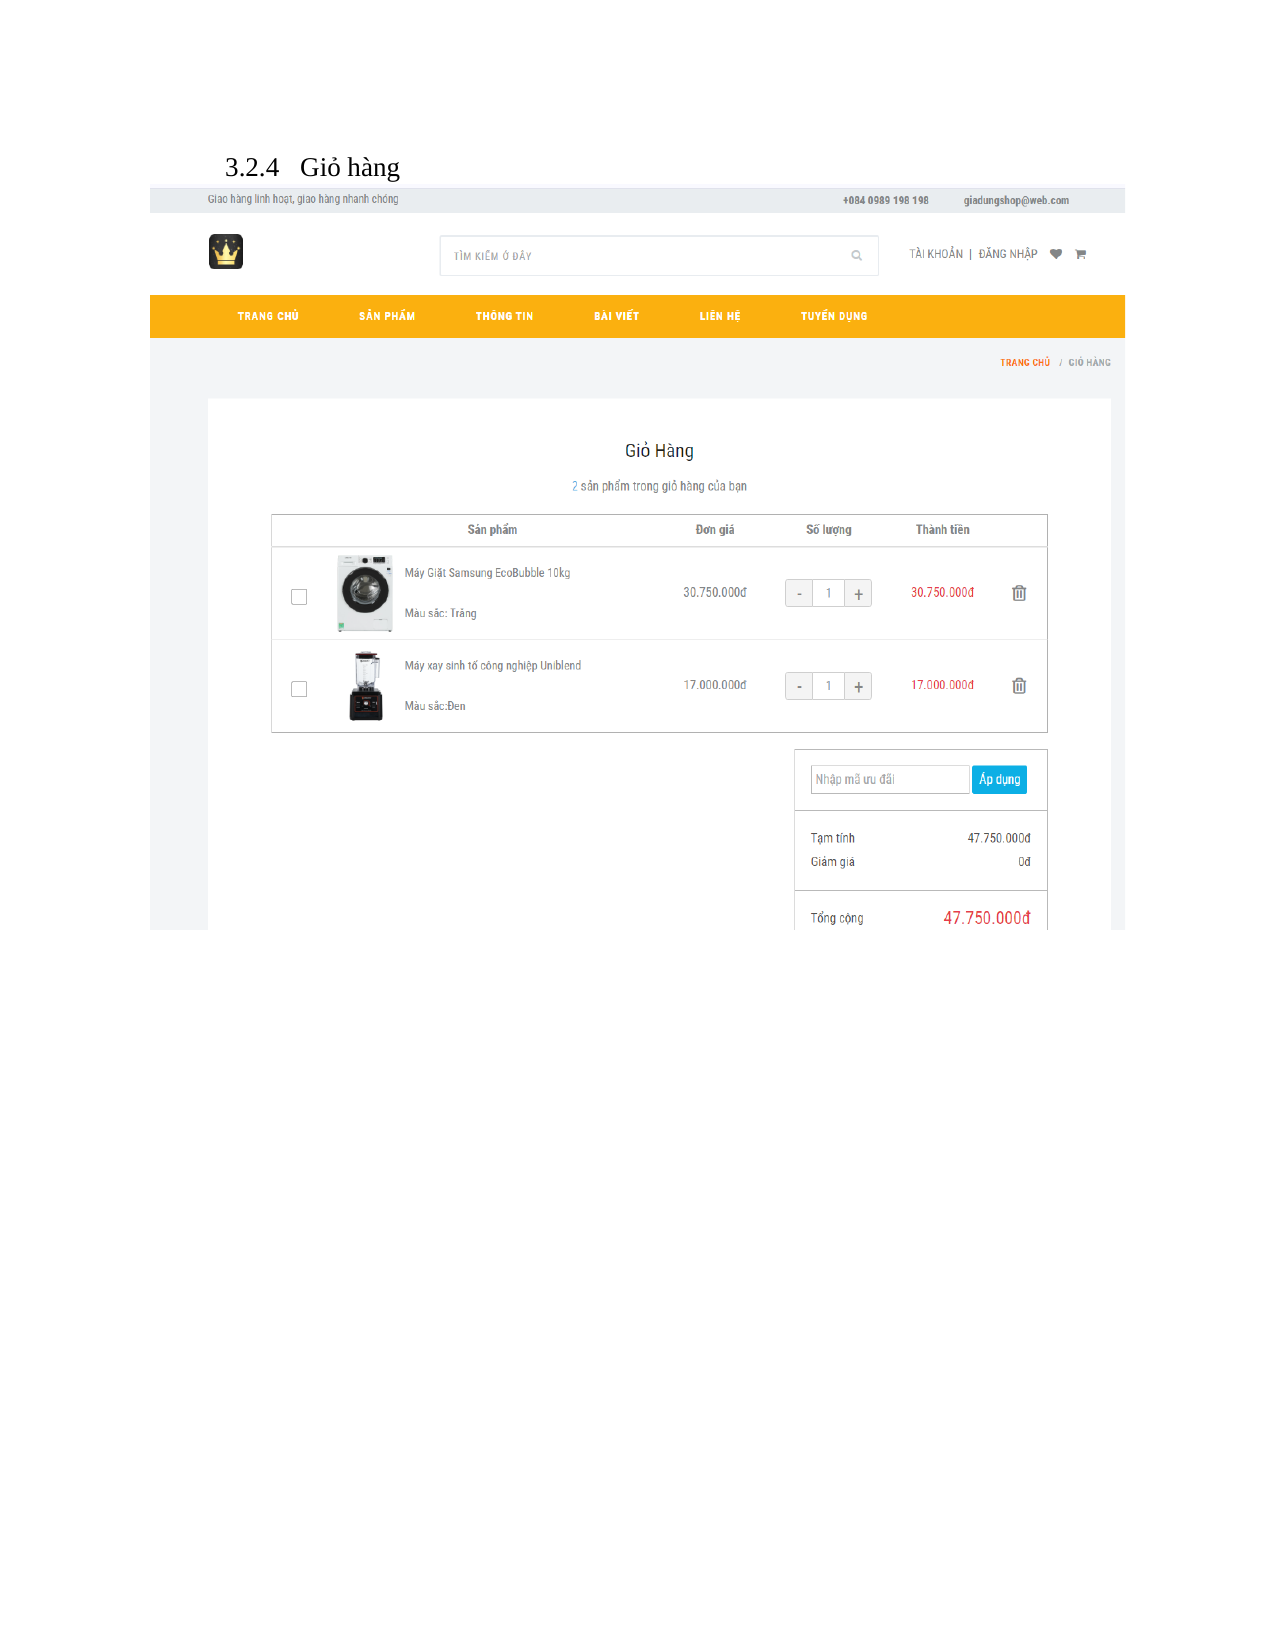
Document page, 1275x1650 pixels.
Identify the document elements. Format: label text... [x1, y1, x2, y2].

picture [150, 184, 1126, 930]
subtitle Giỏ hàng [225, 151, 1125, 182]
